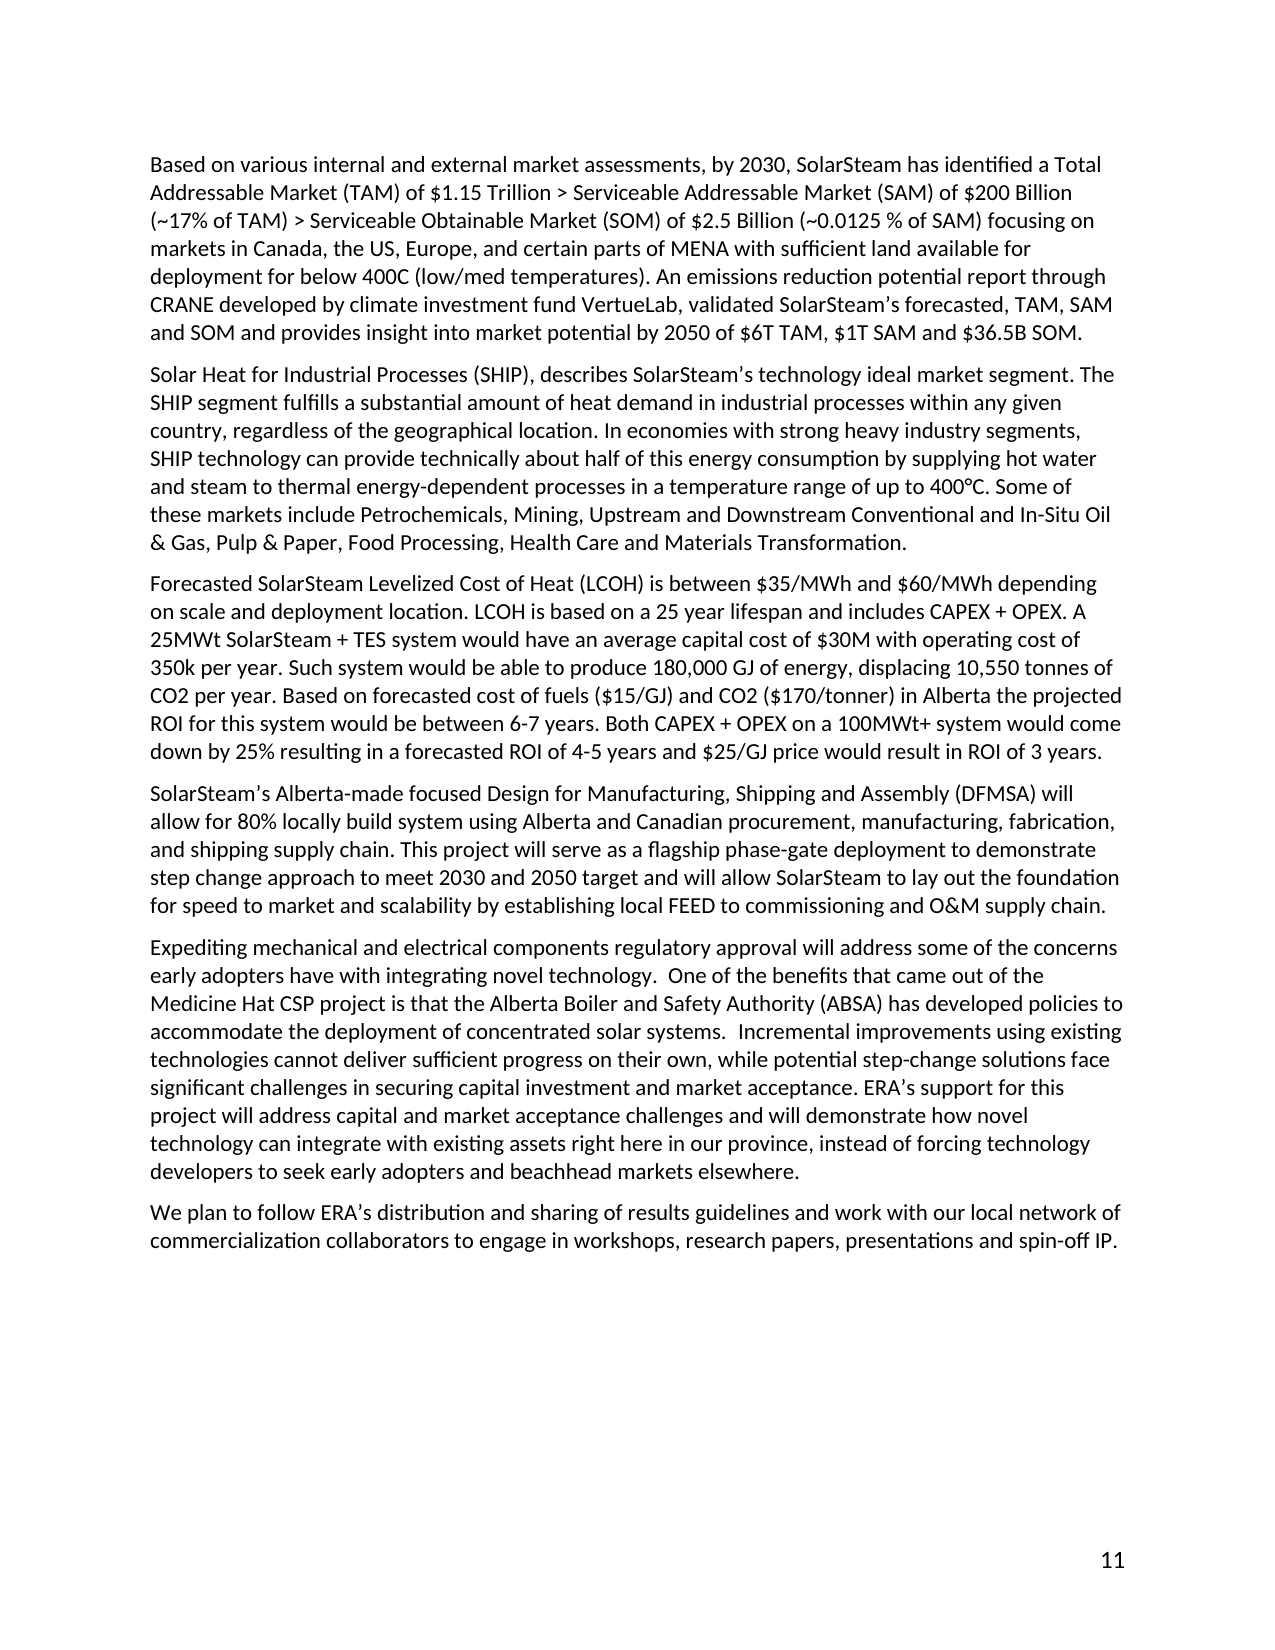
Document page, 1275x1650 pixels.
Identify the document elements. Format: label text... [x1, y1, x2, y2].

text Forecasted SolarSteam Levelized Cost of Heat (LCOH) is between $35/MWh and $60/MWh depending on scale and deployment location. LCOH is based on a 25 year lifespan and includes CAPEX + OPEX. A 25MWt SolarSteam + TES system would have an average capital cost of $30M with operating cost of 350k per year. Such system would be able to produce 180,000 GJ of energy, displacing 10,550 tonnes of CO2 per year. Based on forecasted cost of fuels ($15/GJ) and CO2 ($170/tonner) in Alberta the projected ROI for this system would be between 6-7 years. Both CAPEX + OPEX on a 100MWt+ system would come down by 25% resulting in a forecasted ROI of 4-5 years and $25/GJ price would result in ROI of 3 years. [150, 568, 1125, 766]
text Solar Heat for Industrial Processes (SHIP), describes SolarSteam’s technology ideal market segment. The SHIP segment fulfills a substantial amount of heat demand in industrial processes within any given country, regardless of the geographical location. In economies with strong heavy industry segments, SHIP technology can provide technically about half of this energy consumption by supplying hot water and steam to thermal energy-dependent processes in a temperature range of up to 400°C. Some of these markets include Petrochemicals, Mining, Upstream and Downstream Conventional and In-Situ Oil & Gas, Pulp & Paper, Food Processing, Health Care and Materials Transformation. [150, 359, 1125, 556]
text We plan to follow ERA’s distribution and sharing of results guidelines and work with our local network of commercialization collaborators to engage in workshops, research papers, presentations and spin-off IP. [150, 1197, 1125, 1254]
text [150, 150, 1125, 346]
text Expediting mechanical and electrical components regulatory approval will address some of the concerns early adopters have with integrating novel technology. One of the benefits that came out of the Medicine Hat CSP project is that the Alberta Boiler and Safety Authority (ABSA) has developed policies to accommodate the deployment of concentrated solar systems. Incremental improvements using existing technologies cannot deliver sufficient progress on their own, while potential step-change solutions face significant challenges in securing capital investment and market acceptance. ERA’s support for this project will address capital and market acceptance challenges and will demonstrate how novel technology can integrate with existing assets right here in our province, instead of forcing technology developers to seek early adopters and beachhead markets elsewhere. [150, 932, 1125, 1185]
text SolarSteam’s Alberta-made focused Design for Manufacturing, Shipping and Assembly (DFMSA) will allow for 80% locally build system using Alberta and Canadian procurement, manufacturing, fabrication, and shipping supply chain. This project will serve as a flagship phase-gate deployment to demonstrate step change approach to meet 2030 and 2050 target and will allow SolarSteam to lay out the foundation for speed to market and scalability by establishing local FEED to commissioning and O&M supply chain. [150, 778, 1125, 919]
